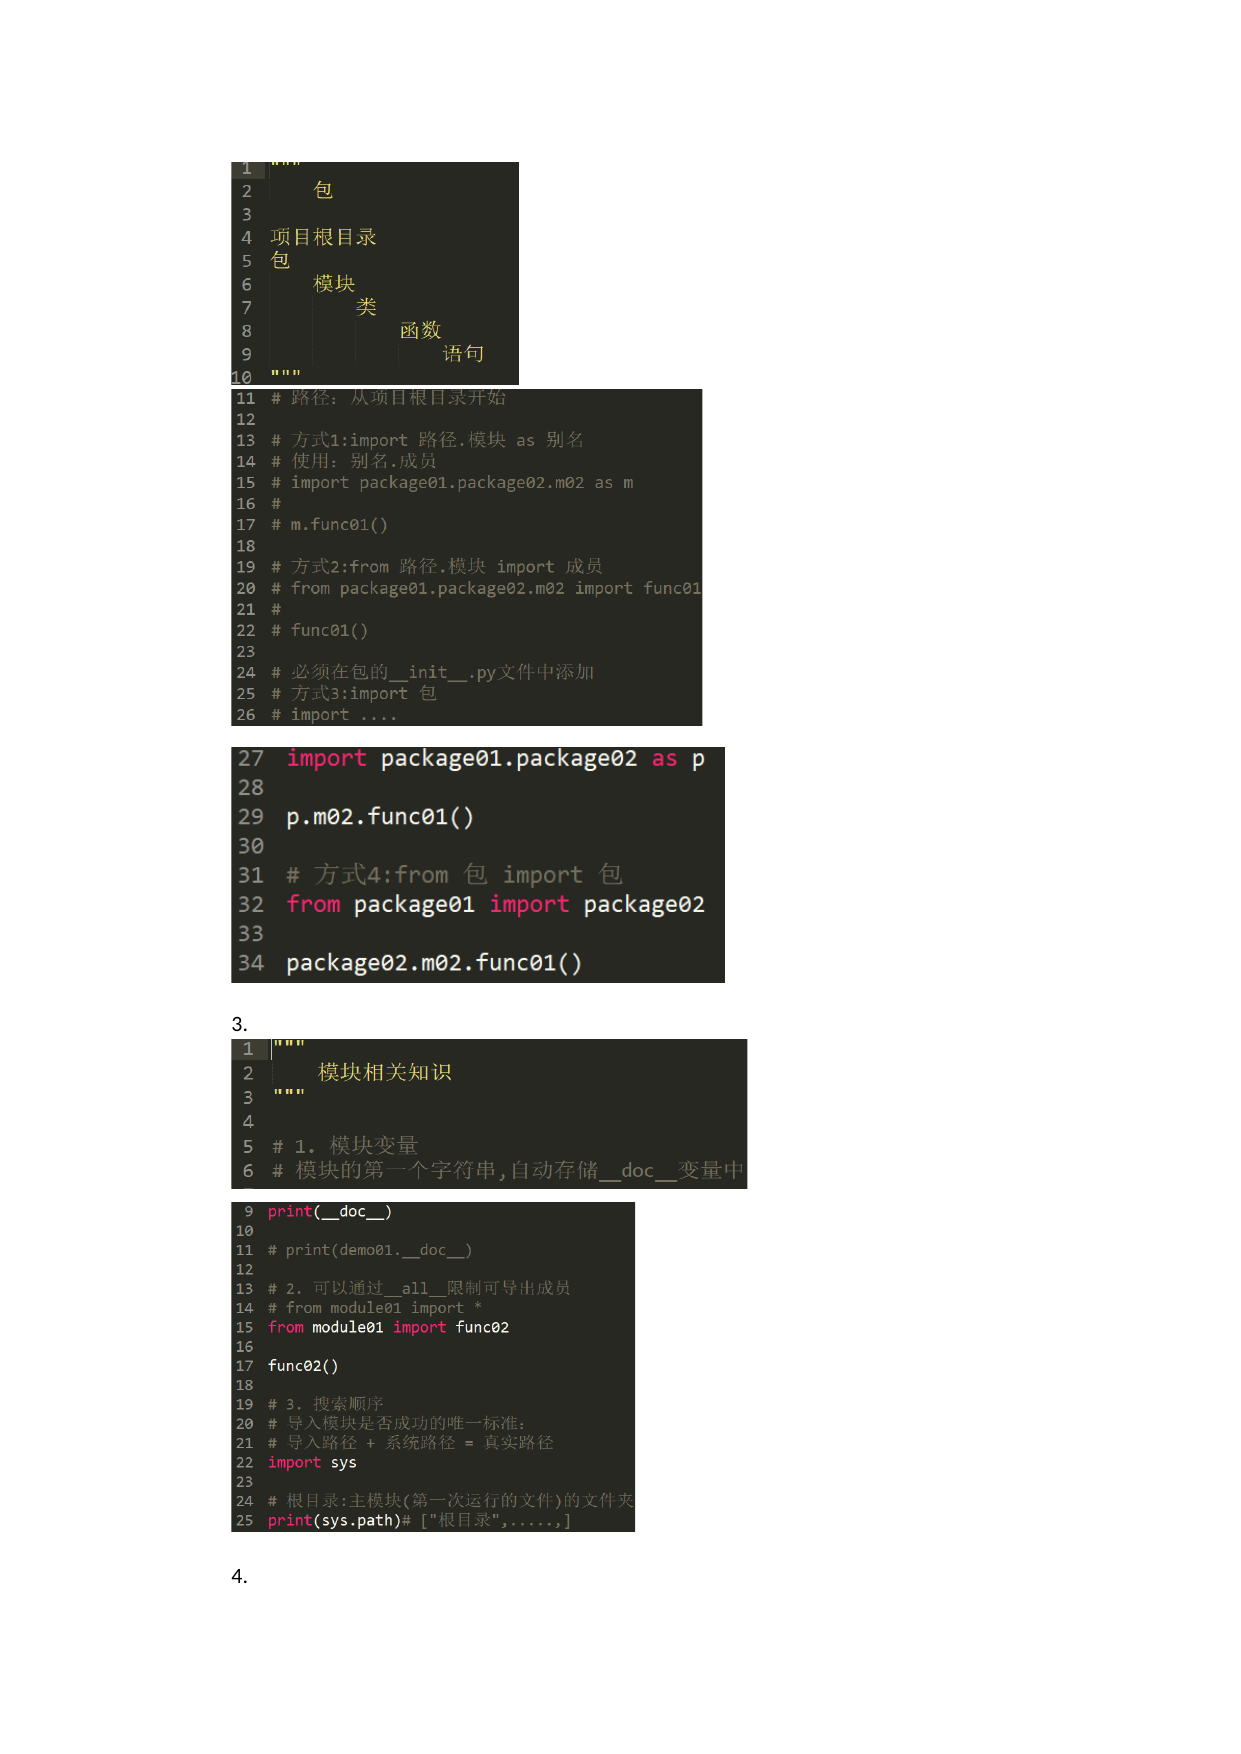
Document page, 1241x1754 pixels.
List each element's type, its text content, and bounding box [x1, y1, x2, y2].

picture [231, 1202, 636, 1532]
picture [231, 747, 725, 983]
picture [231, 1039, 748, 1189]
text 4. [187, 1559, 1053, 1592]
picture [231, 389, 703, 726]
text 3. [187, 1007, 1053, 1039]
picture [231, 162, 519, 385]
